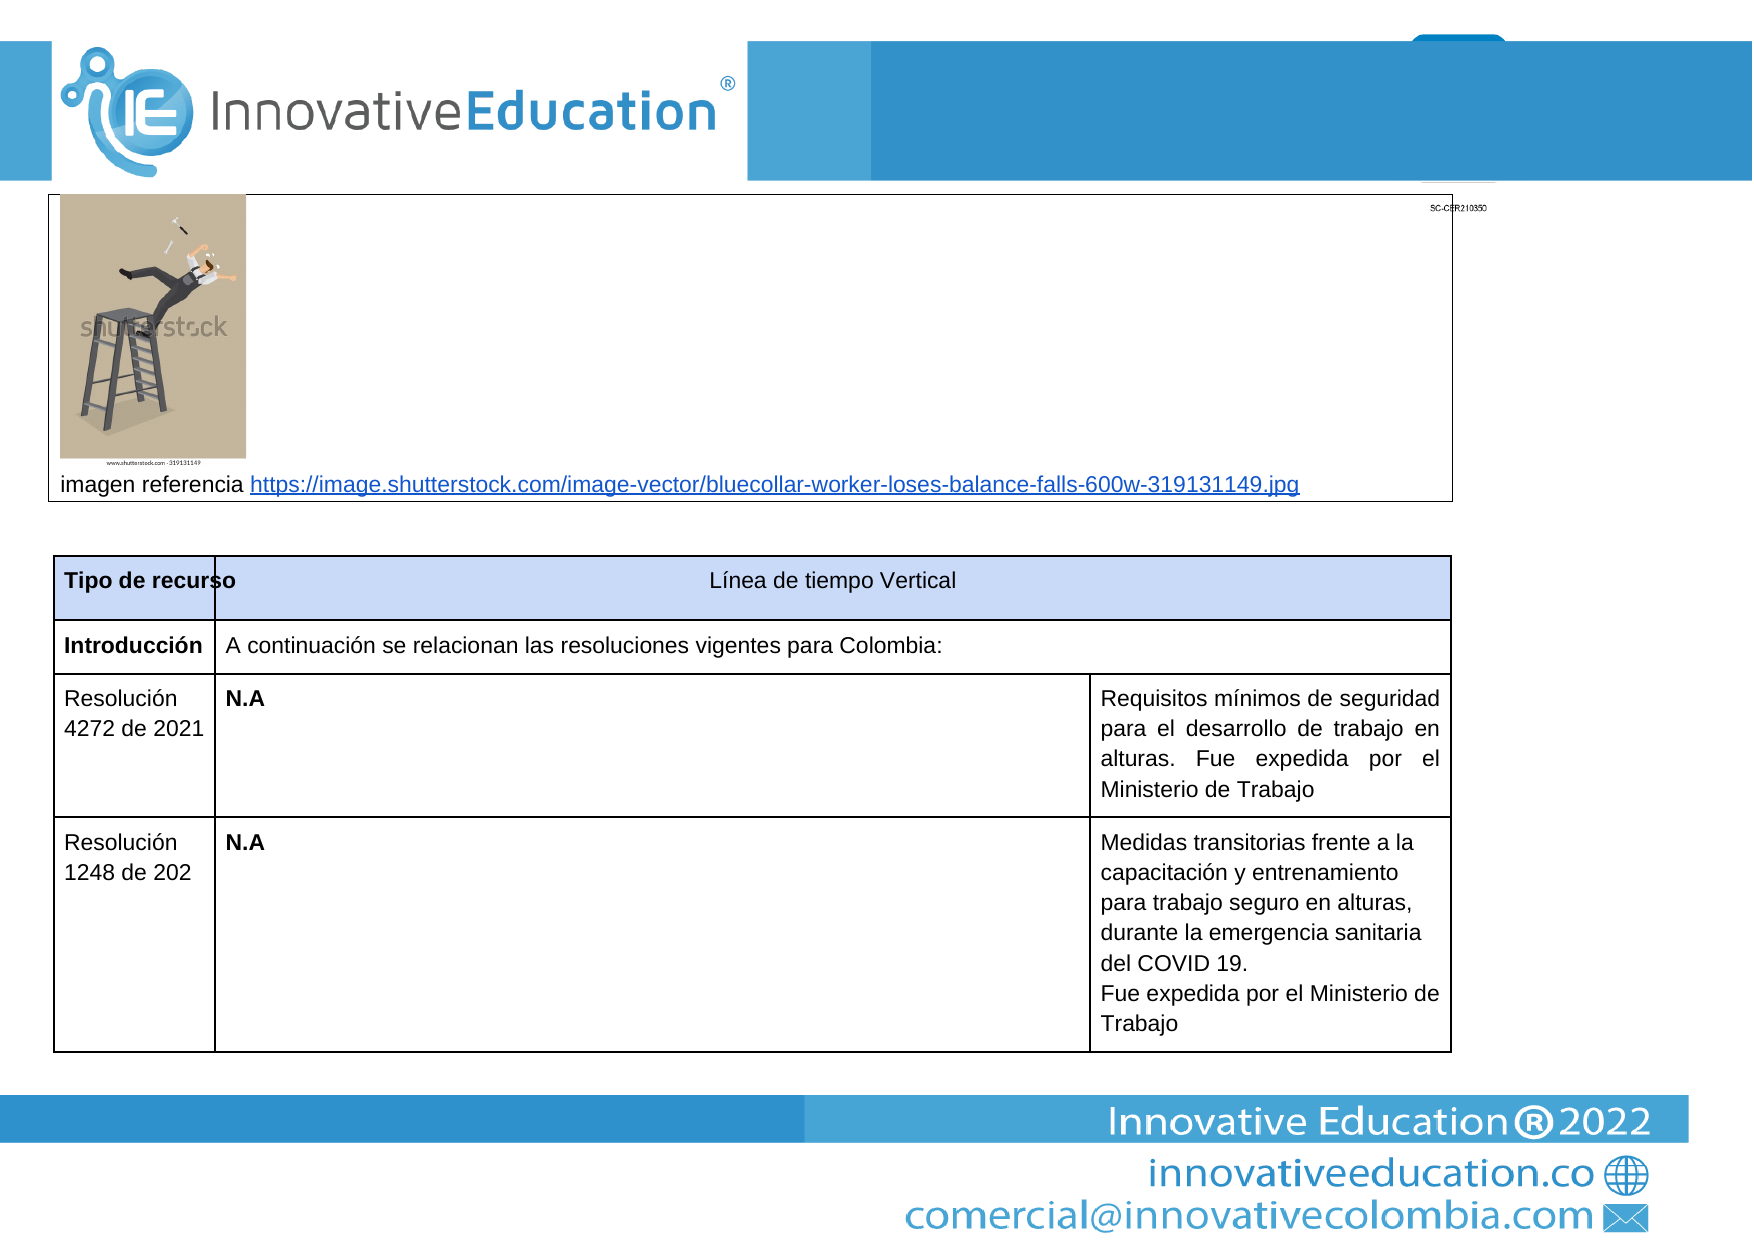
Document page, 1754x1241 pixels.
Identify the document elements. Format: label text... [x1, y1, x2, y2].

table_header Línea de tiempo Vertical [216, 557, 1450, 619]
table_cell Resolución 4272 de 2021 [55, 675, 214, 816]
table_cell A continuación se relacionan las resoluciones vigentes para Colombia: [216, 621, 1450, 672]
table_cell Requisitos mínimos de seguridad para el desarrollo de trabajo en alturas. Fue expedida por el Ministerio de Trabajo [1091, 675, 1450, 816]
table_cell Medidas transitorias frente a la capacitación y entrenamiento para trabajo seguro en alturas, durante la emergencia sanitaria del COVID 19. Fue expedida por el Ministerio de Trabajo [1091, 818, 1450, 1051]
table_cell N.A [216, 675, 1089, 816]
table_cell Resolución 1248 de 202 [55, 818, 214, 1051]
table_cell N.A [216, 818, 1089, 1051]
picture [0, 1093, 1689, 1239]
picture [0, 28, 1752, 467]
table_cell Introducción [55, 621, 214, 672]
table_header Tipo de recurso [55, 557, 214, 619]
